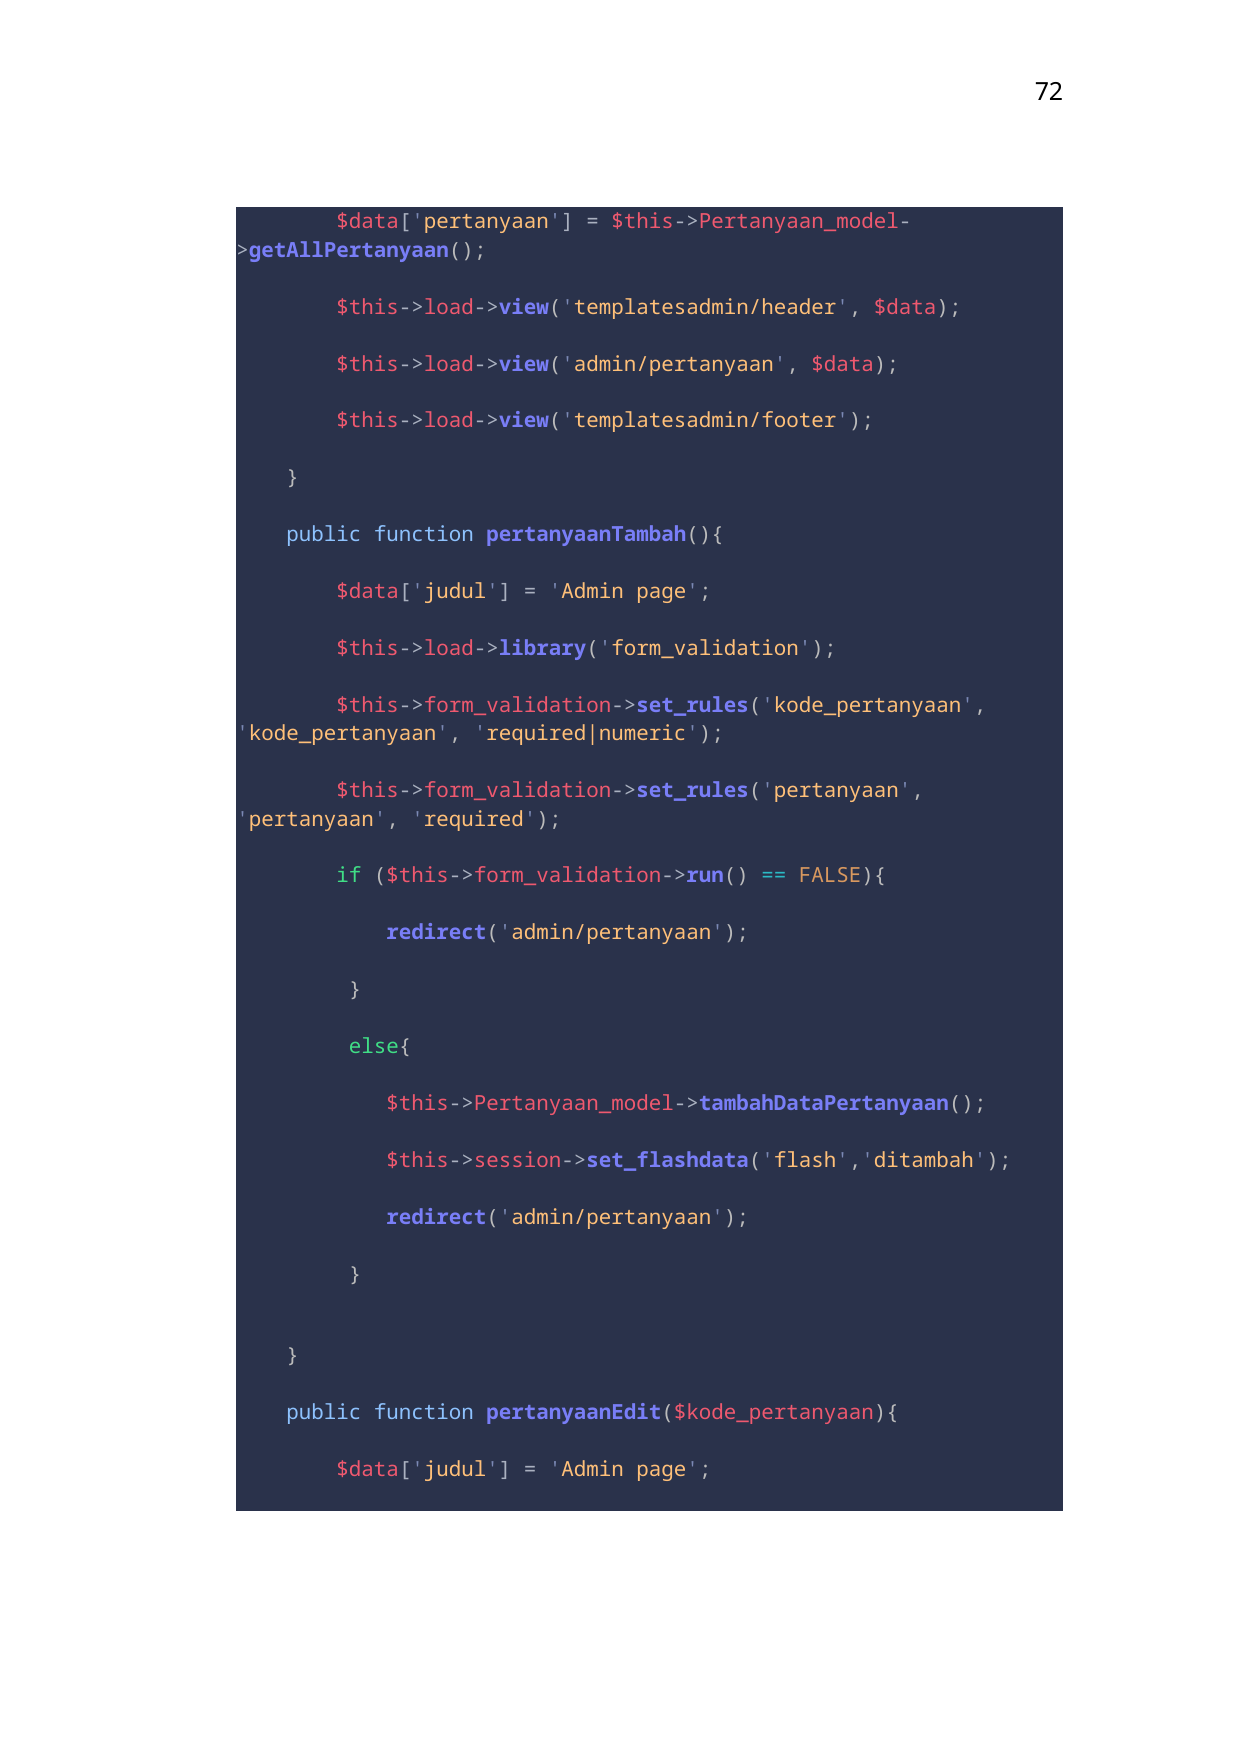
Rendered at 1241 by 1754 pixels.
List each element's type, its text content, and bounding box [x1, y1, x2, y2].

text $data['pertanyaan'] = $this->Pertanyaan_model->getAllPertanyaan(); [236, 207, 1063, 263]
text $this->form_validation->set_rules('kode_pertanyaan', 'kode_pertanyaan', 'required|numeric'); [236, 690, 1063, 747]
text } [236, 1259, 1063, 1287]
text $this->load->view('templatesadmin/header', $data); [236, 292, 1063, 320]
text $this->load->view('templatesadmin/footer'); [236, 406, 1063, 434]
text redirect('admin/pertanyaan'); [236, 917, 1063, 946]
text } [236, 1341, 1063, 1369]
text else{ [236, 1031, 1063, 1060]
text redirect('admin/pertanyaan'); [236, 1202, 1063, 1230]
text $this->Pertanyaan_model->tambahDataPertanyaan(); [236, 1088, 1063, 1117]
text } [236, 462, 1063, 491]
text $this->load->library('form_validation'); [236, 633, 1063, 662]
text } [236, 974, 1063, 1003]
text $this->session->set_flashdata('flash','ditambah'); [236, 1145, 1063, 1173]
text $data['judul'] = 'Admin page'; [236, 1454, 1063, 1483]
text public function pertanyaanTambah(){ [236, 519, 1063, 548]
text $this->load->view('admin/pertanyaan', $data); [236, 349, 1063, 377]
text $this->form_validation->set_rules('pertanyaan', 'pertanyaan', 'required'); [236, 775, 1063, 832]
text if ($this->form_validation->run() == FALSE){ [236, 861, 1063, 889]
text public function pertanyaanEdit($kode_pertanyaan){ [236, 1397, 1063, 1426]
text $data['judul'] = 'Admin page'; [236, 576, 1063, 605]
